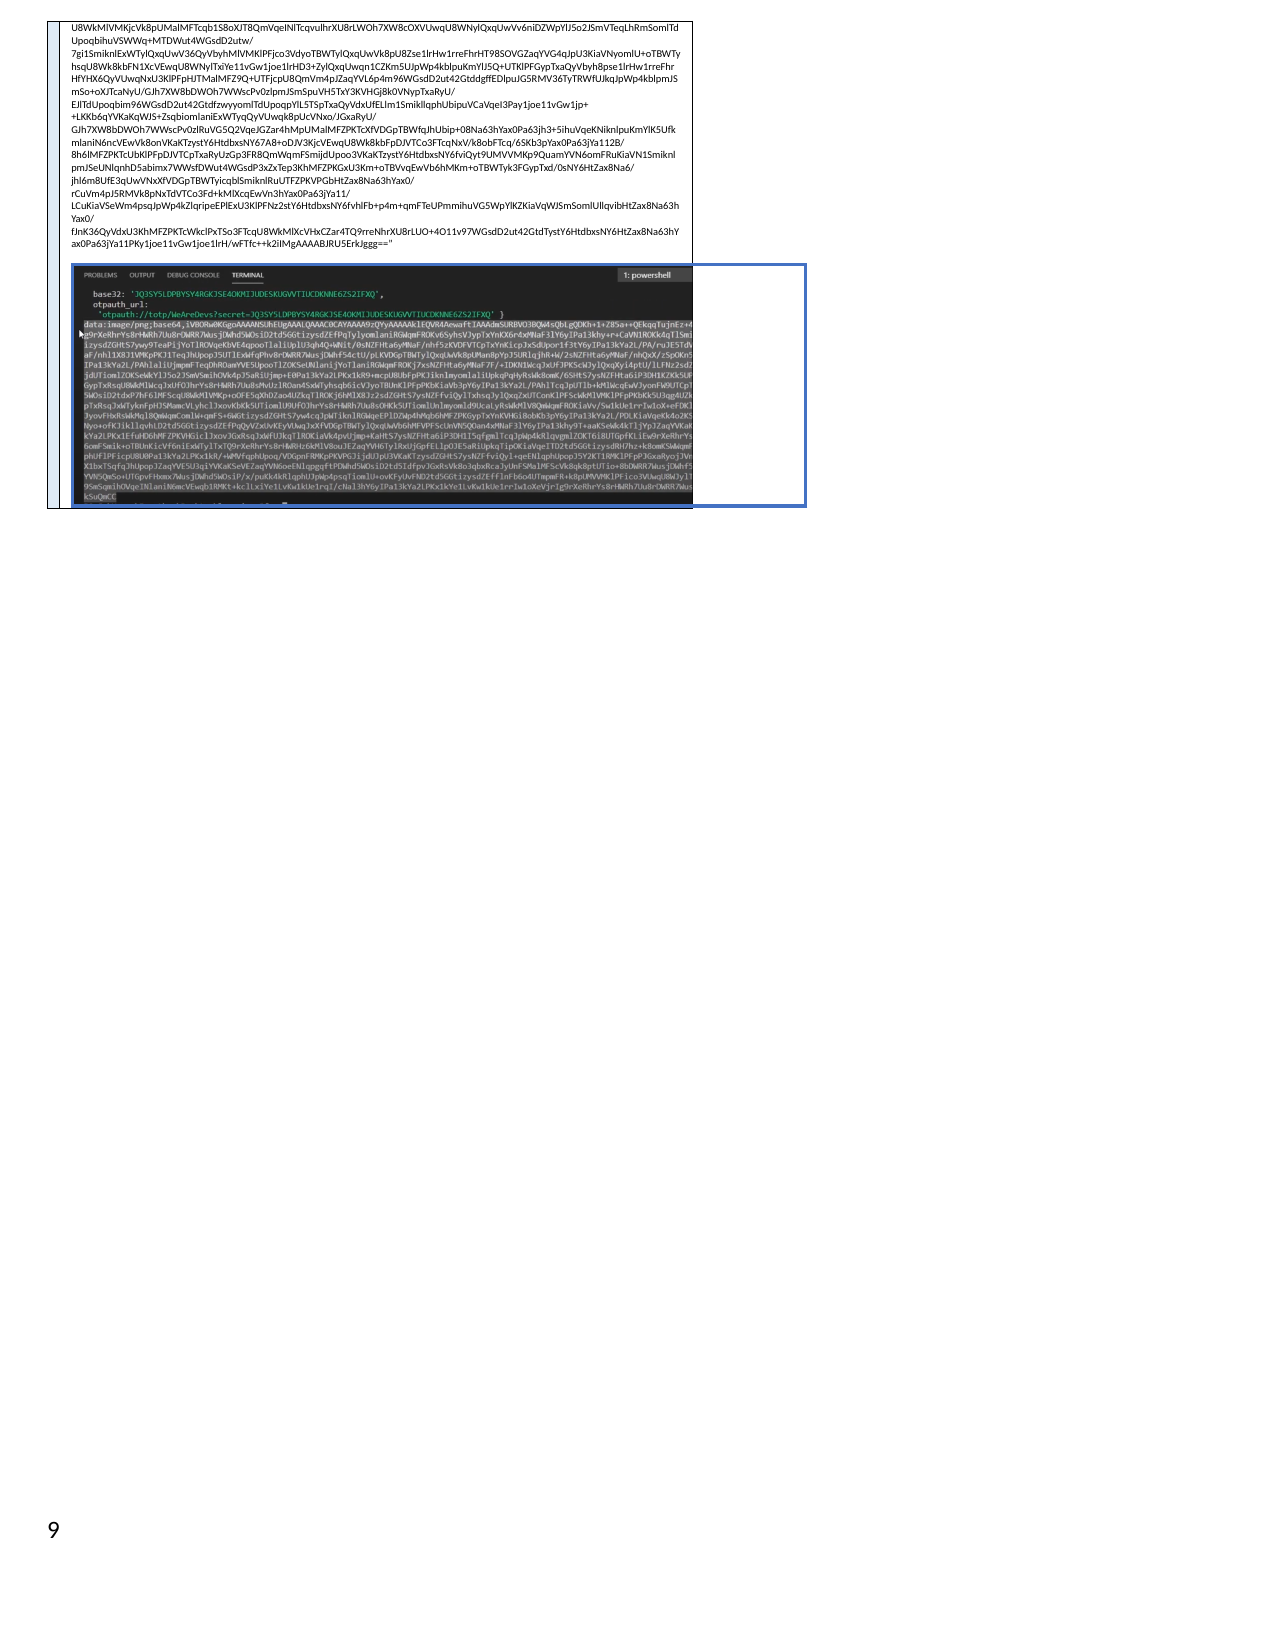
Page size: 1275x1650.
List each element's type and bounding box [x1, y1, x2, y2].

table_cell [48, 22, 59, 508]
table_cell [60, 22, 692, 508]
picture [74, 266, 693, 504]
